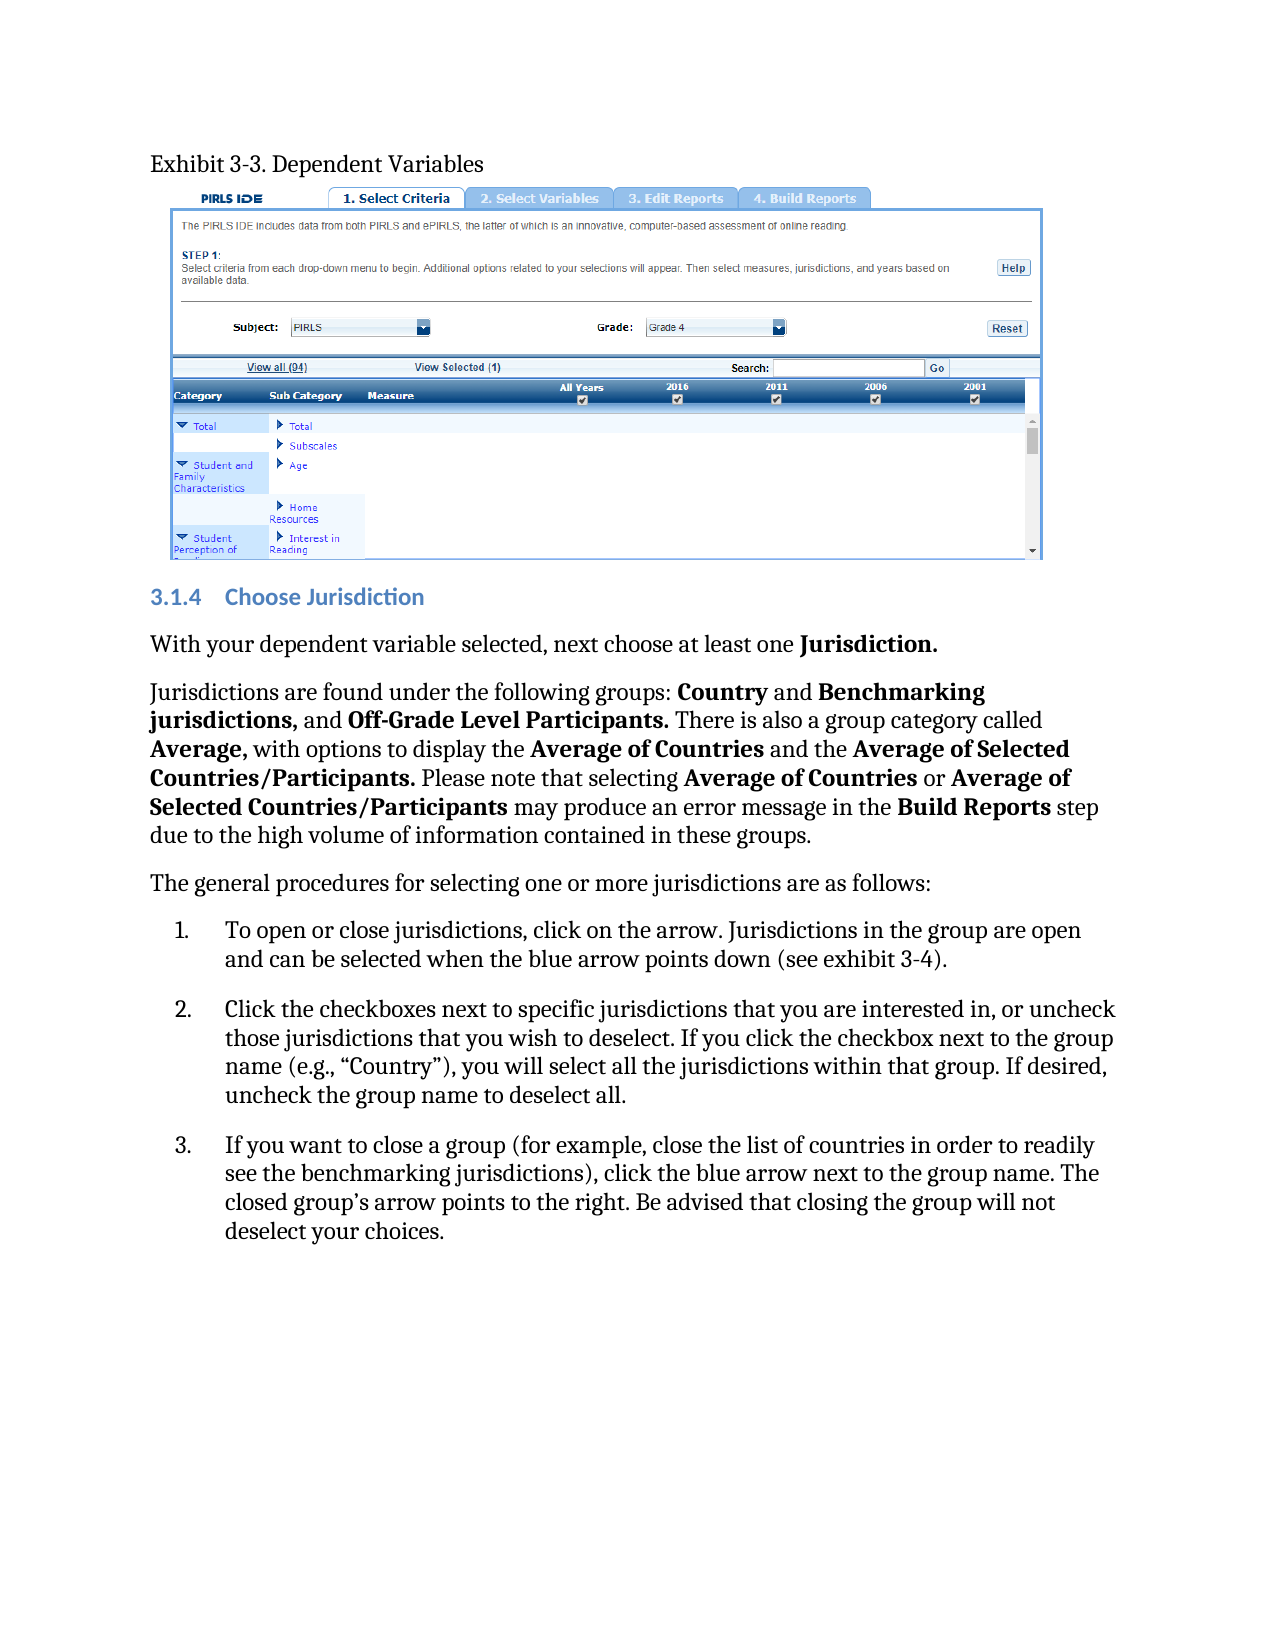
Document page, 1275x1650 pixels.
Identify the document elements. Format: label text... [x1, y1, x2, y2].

picture [168, 178, 1044, 560]
list Click the checkboxes next to specific jurisdictions that you are interested in, or uncheck those jurisdictions that you wish to deselect. If you click the checkbox next to the group name (e.g., “Country”), you will select all the jurisdictions within that group. If desired, uncheck the group name to deselect all. [175, 995, 1125, 1110]
text Jurisdictions are found under the following groups: Country and Benchmarking jurisdictions, and Off-Grade Level Participants. There is also a group category called Average, with options to display the Average of Countries and the Average of Selected Countries/Participants. Please note that selecting Average of Countries or Average of Selected Countries/Participants may produce an error message in the Build Reports step due to the high volume of information contained in these groups. [150, 678, 1125, 850]
text The general procedures for selecting one or more jurisdictions are as follows: [150, 869, 1125, 898]
text With your dependent variable selected, next choose at least one Jurisdiction. [150, 630, 1125, 659]
list To open or close jurisdictions, click on the arrow. Jurisdictions in the group are open and can be selected when the blue arrow points down (see exhibit 3-4). [175, 916, 1125, 974]
list If you want to close a group (for example, close the list of countries in order to readily see the benchmarking jurisdictions), click the blue arrow next to the group name. The closed group’s arrow points to the right. Be advised that closing the group will not deselect your choices. [175, 1131, 1125, 1246]
subtitle 3.1.4 Choose Jurisdiction [150, 581, 1125, 611]
